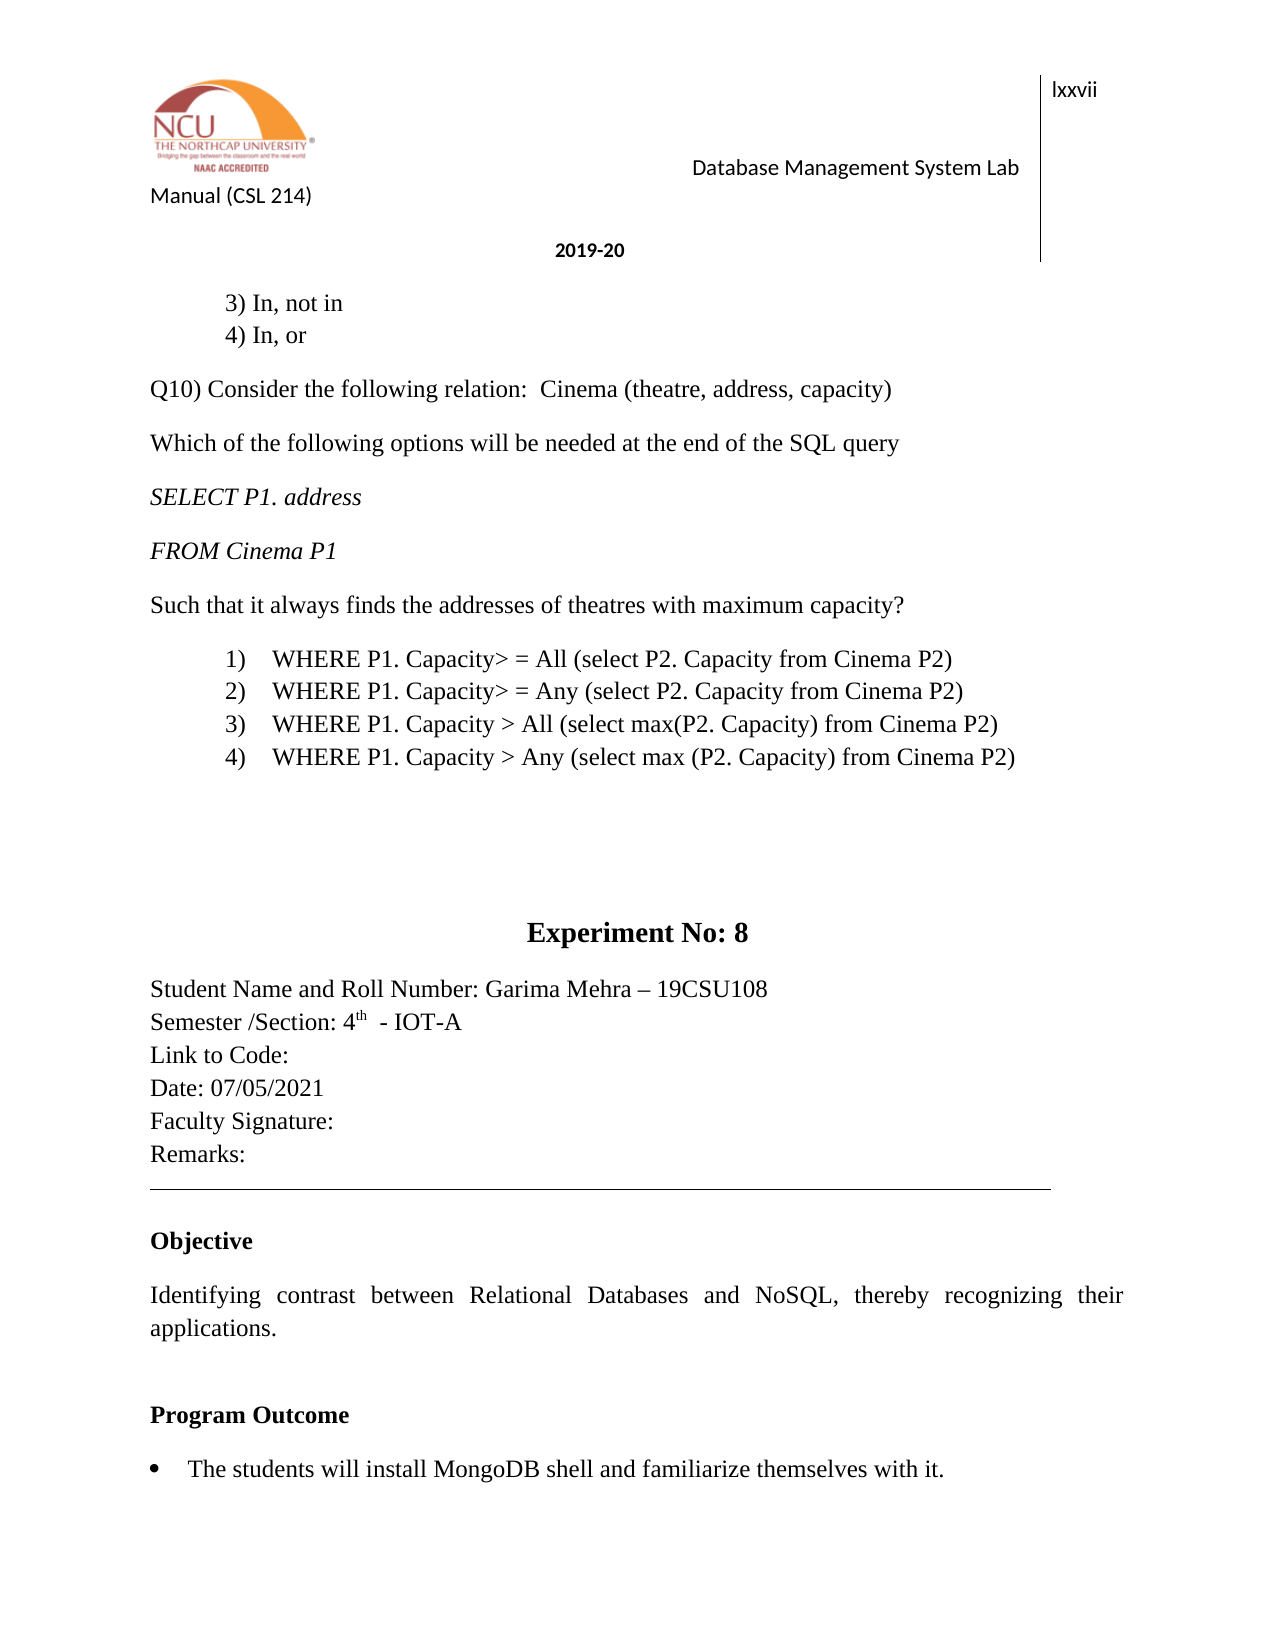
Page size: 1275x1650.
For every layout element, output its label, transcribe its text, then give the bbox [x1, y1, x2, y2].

text Semester /Section: 4th - IOT-A [150, 1007, 1125, 1036]
text Remarks: [150, 1139, 1125, 1168]
text Link to Code: [150, 1040, 1125, 1069]
text SELECT P1. address [150, 482, 1125, 511]
text 1) Or, in 2) Not in, in 3) In, not in 4) In, or [225, 288, 1125, 349]
text Such that it always finds the addresses of theatres with maximum capacity? [150, 590, 1125, 619]
table_cell 2) [225, 676, 272, 709]
text FROM Cinema P1 [150, 536, 1125, 565]
table_cell WHERE P1. Capacity> = Any (select P2. Capacity from Cinema P2) [272, 676, 1073, 709]
text Faculty Signature: [150, 1106, 1125, 1135]
picture [150, 75, 316, 175]
table_cell WHERE P1. Capacity > All (select max(P2. Capacity) from Cinema P2) [272, 709, 1073, 742]
text Which of the following options will be needed at the end of the SQL query [150, 428, 1125, 457]
text Objective [150, 1226, 1125, 1255]
table_cell 4) [225, 742, 272, 774]
text Q10) Consider the following relation: Cinema (theatre, address, capacity) [150, 374, 1125, 403]
text Date: 07/05/2021 [150, 1073, 1125, 1102]
table_cell 3) [225, 709, 272, 742]
list The students will install MongoDB shell and familiarize themselves with it. [150, 1454, 1125, 1483]
text Experiment No: 8 [150, 915, 1125, 948]
table_header 1) [225, 644, 272, 676]
subtitle Student Name and Roll Number: Garima Mehra – 19CSU108 [150, 974, 1125, 1003]
text Identifying contrast between Relational Databases and NoSQL, thereby recognizing their applications. [150, 1280, 1125, 1342]
text Program Outcome [150, 1400, 1125, 1429]
table_header WHERE P1. Capacity> = All (select P2. Capacity from Cinema P2) [272, 644, 1073, 676]
table_cell WHERE P1. Capacity > Any (select max (P2. Capacity) from Cinema P2) [272, 742, 1073, 774]
